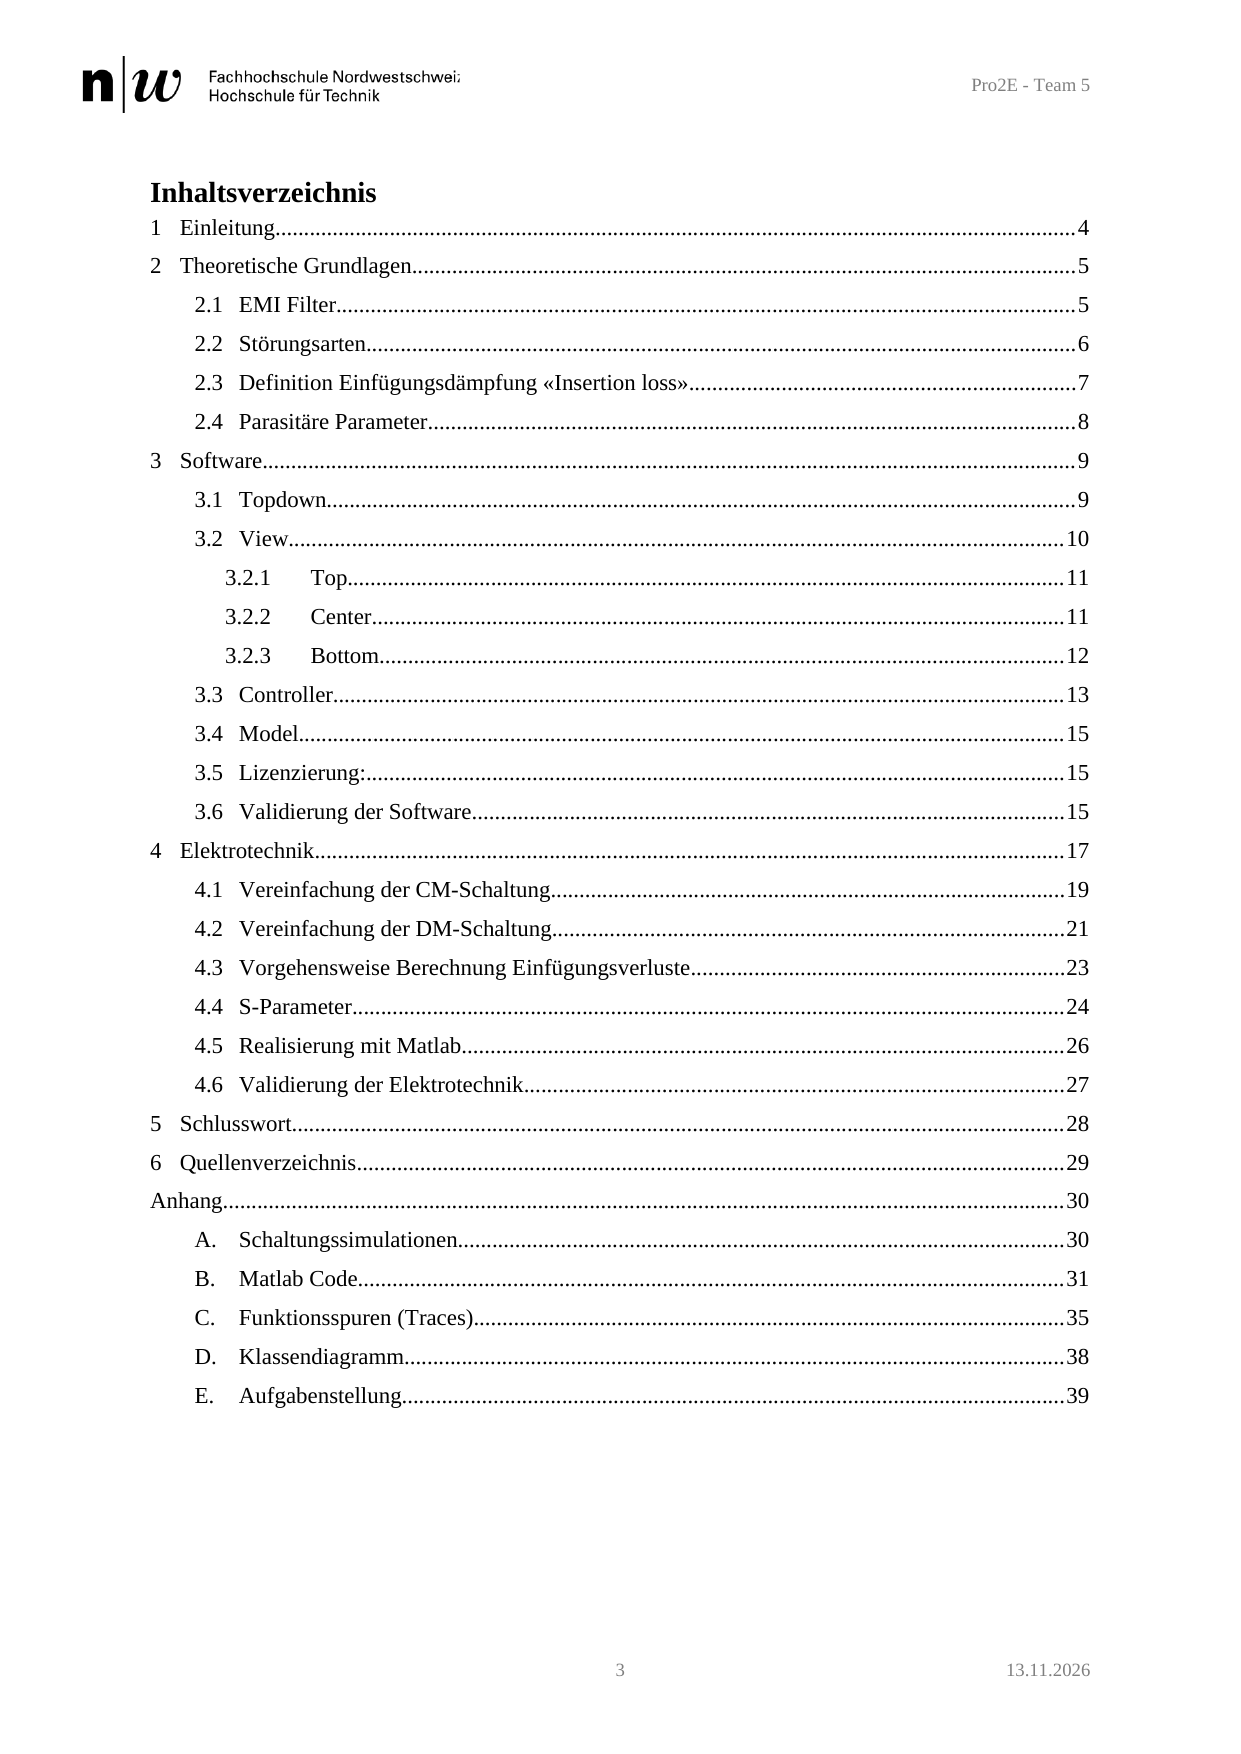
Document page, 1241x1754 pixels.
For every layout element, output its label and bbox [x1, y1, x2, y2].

picture [81, 56, 460, 113]
